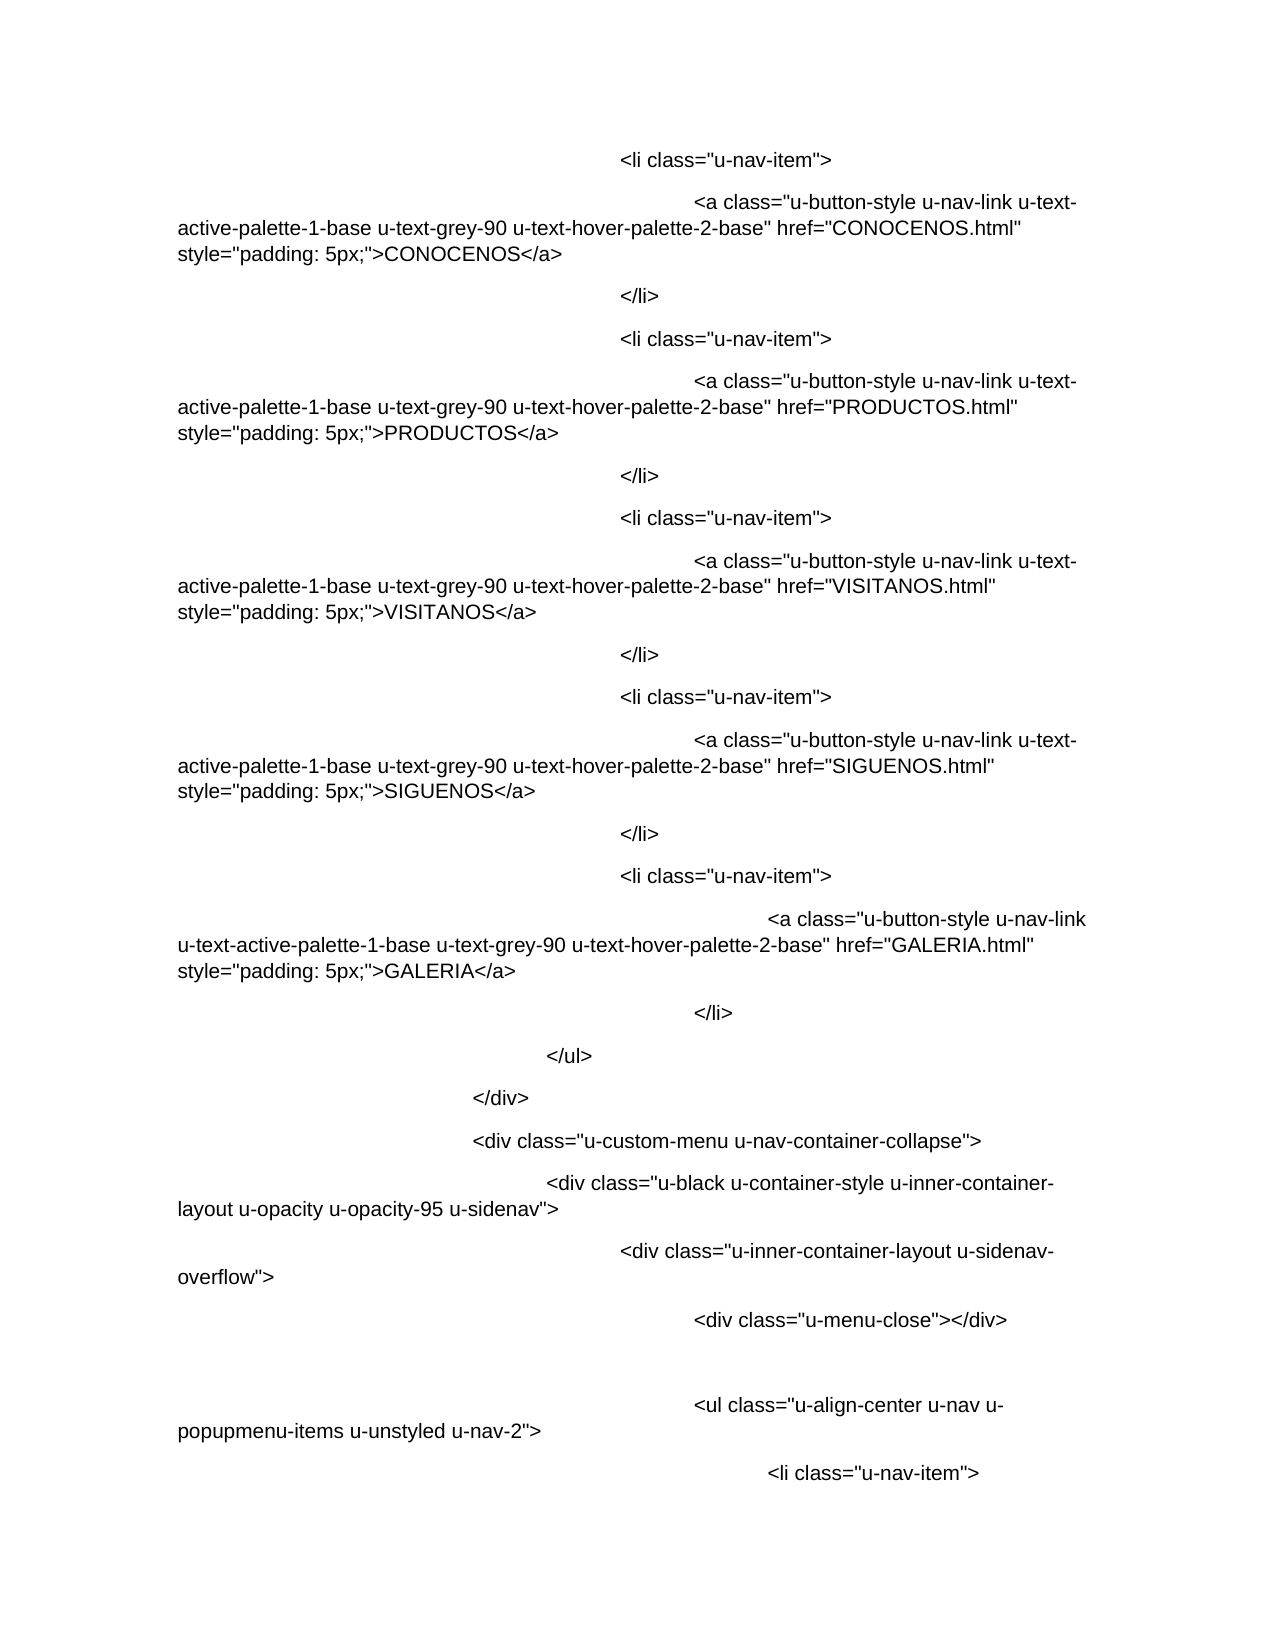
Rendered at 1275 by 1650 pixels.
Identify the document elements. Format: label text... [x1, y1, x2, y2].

text <ul class="u-align-center u-nav u-popupmenu-items u-unstyled u-nav-2"> [177, 1393, 1098, 1442]
text <div class="u-black u-container-style u-inner-container-layout u-opacity u-opacity-95 u-sidenav"> [177, 1171, 1098, 1221]
text </li> [177, 463, 1098, 487]
text <div class="u-menu-close"></div> [177, 1308, 1098, 1332]
text <a class="u-button-style u-nav-link u-text-active-palette-1-base u-text-grey-90 u-text-hover-palette-2-base" href="CONOCENOS.html" style="padding: 5px;">CONOCENOS</a> [177, 190, 1098, 266]
text </ul> [177, 1043, 1098, 1067]
text <li class="u-nav-item"> [177, 864, 1098, 888]
text <li class="u-nav-item"> [177, 148, 1098, 172]
text </div> [177, 1086, 1098, 1110]
text <div class="u-custom-menu u-nav-container-collapse"> [177, 1128, 1098, 1152]
text <a class="u-button-style u-nav-link u-text-active-palette-1-base u-text-grey-90 u-text-hover-palette-2-base" href="GALERIA.html" style="padding: 5px;">GALERIA</a> [177, 907, 1098, 982]
text <li class="u-nav-item"> [177, 506, 1098, 530]
text </li> [177, 284, 1098, 308]
text <a class="u-button-style u-nav-link u-text-active-palette-1-base u-text-grey-90 u-text-hover-palette-2-base" href="VISITANOS.html" style="padding: 5px;">VISITANOS</a> [177, 548, 1098, 624]
text <a class="u-button-style u-nav-link u-text-active-palette-1-base u-text-grey-90 u-text-hover-palette-2-base" href="SIGUENOS.html" style="padding: 5px;">SIGUENOS</a> [177, 728, 1098, 803]
text <a class="u-button-style u-nav-link u-text-active-palette-1-base u-text-grey-90 u-text-hover-palette-2-base" href="PRODUCTOS.html" style="padding: 5px;">PRODUCTOS</a> [177, 369, 1098, 445]
text <li class="u-nav-item"> [177, 1461, 1098, 1485]
text </li> [177, 1001, 1098, 1025]
text <li class="u-nav-item"> [177, 327, 1098, 351]
text <div class="u-inner-container-layout u-sidenav-overflow"> [177, 1239, 1098, 1289]
text </li> [177, 643, 1098, 667]
text </li> [177, 822, 1098, 846]
text <li class="u-nav-item"> [177, 685, 1098, 709]
